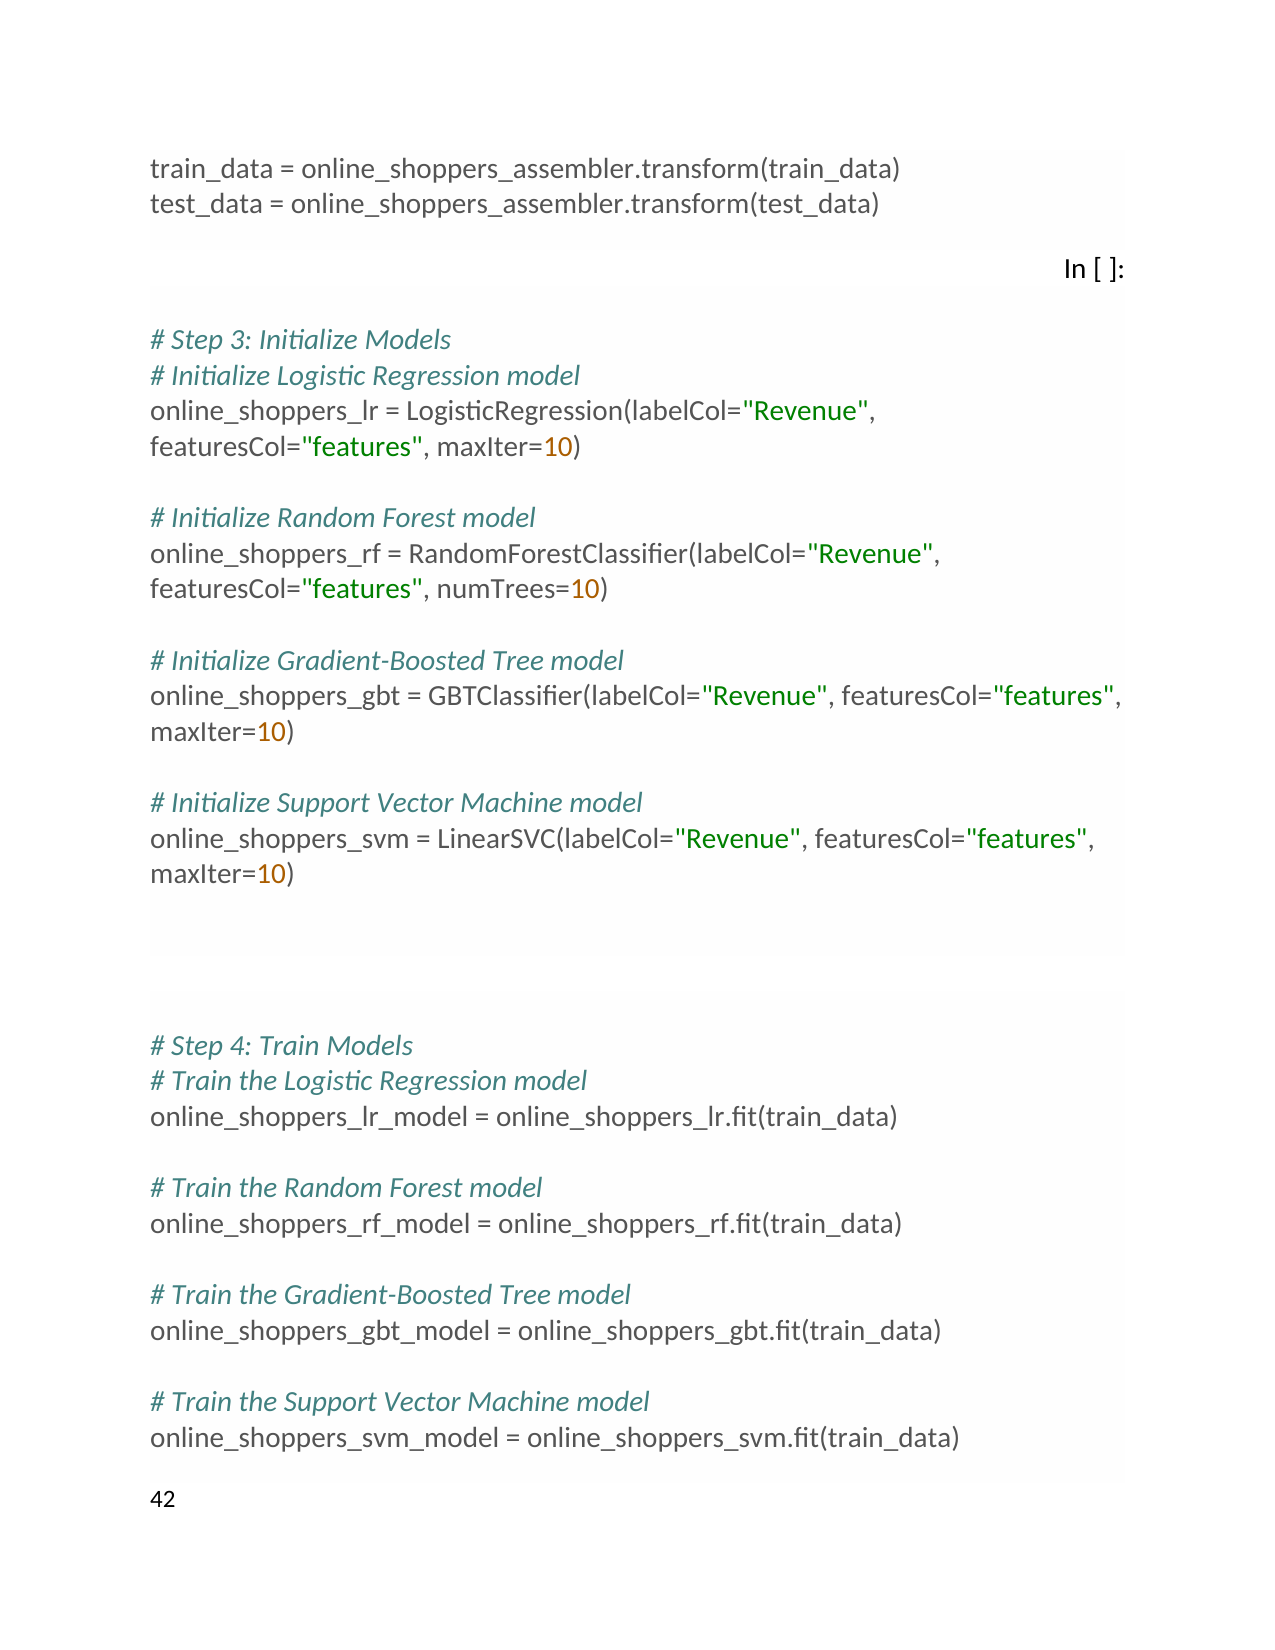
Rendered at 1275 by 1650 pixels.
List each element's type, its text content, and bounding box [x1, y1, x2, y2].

text # Step 4: Train Models [150, 1027, 1125, 1062]
text online_shoppers_lr_model = online_shoppers_lr.fit(train_data) [150, 1098, 1125, 1134]
text online_shoppers_rf = RandomForestClassifier(labelCol="Revenue", featuresCol="features", numTrees=10) [150, 535, 1125, 606]
text online_shoppers_svm_model = online_shoppers_svm.fit(train_data) [150, 1419, 1125, 1454]
text # Initialize Support Vector Machine model [150, 784, 1125, 820]
text online_shoppers_lr = LogisticRegression(labelCol="Revenue", featuresCol="features", maxIter=10) [150, 392, 1125, 464]
text # Step 3: Initialize Models [150, 321, 1125, 357]
text train_data = online_shoppers_assembler.transform(train_data) [150, 150, 1125, 186]
text online_shoppers_svm = LinearSVC(labelCol="Revenue", featuresCol="features", maxIter=10) [150, 820, 1125, 891]
text # Initialize Gradient-Boosted Tree model [150, 642, 1125, 677]
text # Train the Random Forest model [150, 1169, 1125, 1205]
text online_shoppers_gbt = GBTClassifier(labelCol="Revenue", featuresCol="features", maxIter=10) [150, 677, 1125, 749]
text # Initialize Random Forest model [150, 499, 1125, 535]
text # Train the Gradient-Boosted Tree model [150, 1276, 1125, 1312]
text online_shoppers_gbt_model = online_shoppers_gbt.fit(train_data) [150, 1312, 1125, 1347]
text # Train the Logistic Regression model [150, 1062, 1125, 1098]
text # Initialize Logistic Regression model [150, 357, 1125, 392]
text # Train the Support Vector Machine model [150, 1383, 1125, 1419]
text online_shoppers_rf_model = online_shoppers_rf.fit(train_data) [150, 1205, 1125, 1241]
text In [ ]: [150, 250, 1125, 286]
text test_data = online_shoppers_assembler.transform(test_data) [150, 186, 1125, 221]
